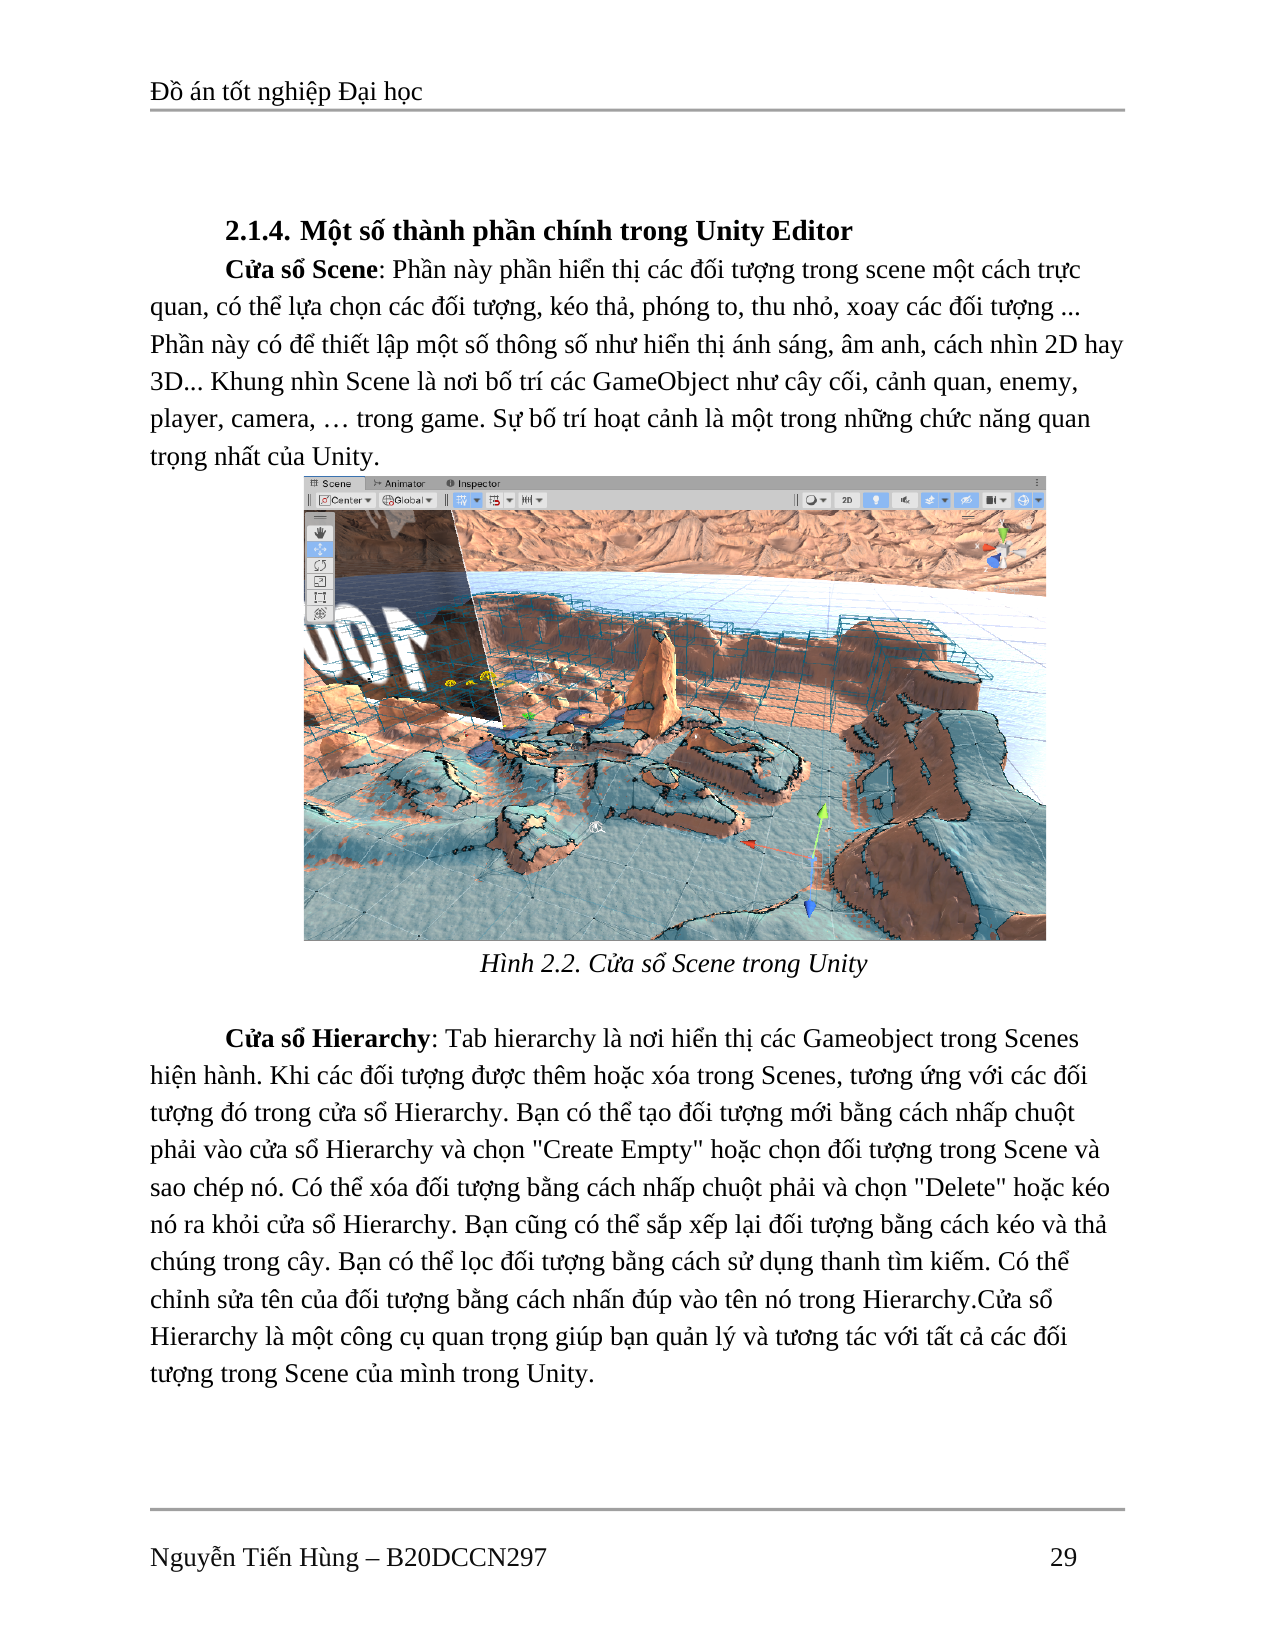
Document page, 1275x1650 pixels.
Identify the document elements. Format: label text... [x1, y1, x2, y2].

text Hình 2.2. Cửa sổ Scene trong Unity [225, 947, 1125, 978]
text Cửa sổ Scene: Phần này phần hiển thị các đối tượng trong scene một cách trực quan, có thể lựa chọn các đối tượng, kéo thả, phóng to, thu nhỏ, xoay các đối tượng ... Phần này có để thiết lập một số thông số như hiển thị ánh sáng, âm anh, cách nhìn 2D hay 3D... Khung nhìn Scene là nơi bố trí các GameObject như cây cối, cảnh quan, enemy, player, camera, … trong game. Sự bố trí hoạt cảnh là một trong những chức năng quan trọng nhất của Unity. [150, 253, 1125, 471]
text Cửa sổ Hierarchy: Tab hierarchy là nơi hiển thị các Gameobject trong Scenes hiện hành. Khi các đối tượng được thêm hoặc xóa trong Scenes, tương ứng với các đối tượng đó trong cửa sổ Hierarchy. Bạn có thể tạo đối tượng mới bằng cách nhấp chuột phải vào cửa sổ Hierarchy và chọn "Create Empty" hoặc chọn đối tượng trong Scene và sao chép nó. Có thể xóa đối tượng bằng cách nhấp chuột phải và chọn "Delete" hoặc kéo nó ra khỏi cửa sổ Hierarchy. Bạn cũng có thể sắp xếp lại đối tượng bằng cách kéo và thả chúng trong cây. Bạn có thể lọc đối tượng bằng cách sử dụng thanh tìm kiếm. Có thể chỉnh sửa tên của đối tượng bằng cách nhấn đúp vào tên nó trong Hierarchy.Cửa sổ Hierarchy là một công cụ quan trọng giúp bạn quản lý và tương tác với tất cả các đối tượng trong Scene của mình trong Unity. [150, 1022, 1125, 1388]
list Một số thành phần chính trong Unity Editor [225, 213, 1125, 246]
picture [303, 476, 1047, 941]
